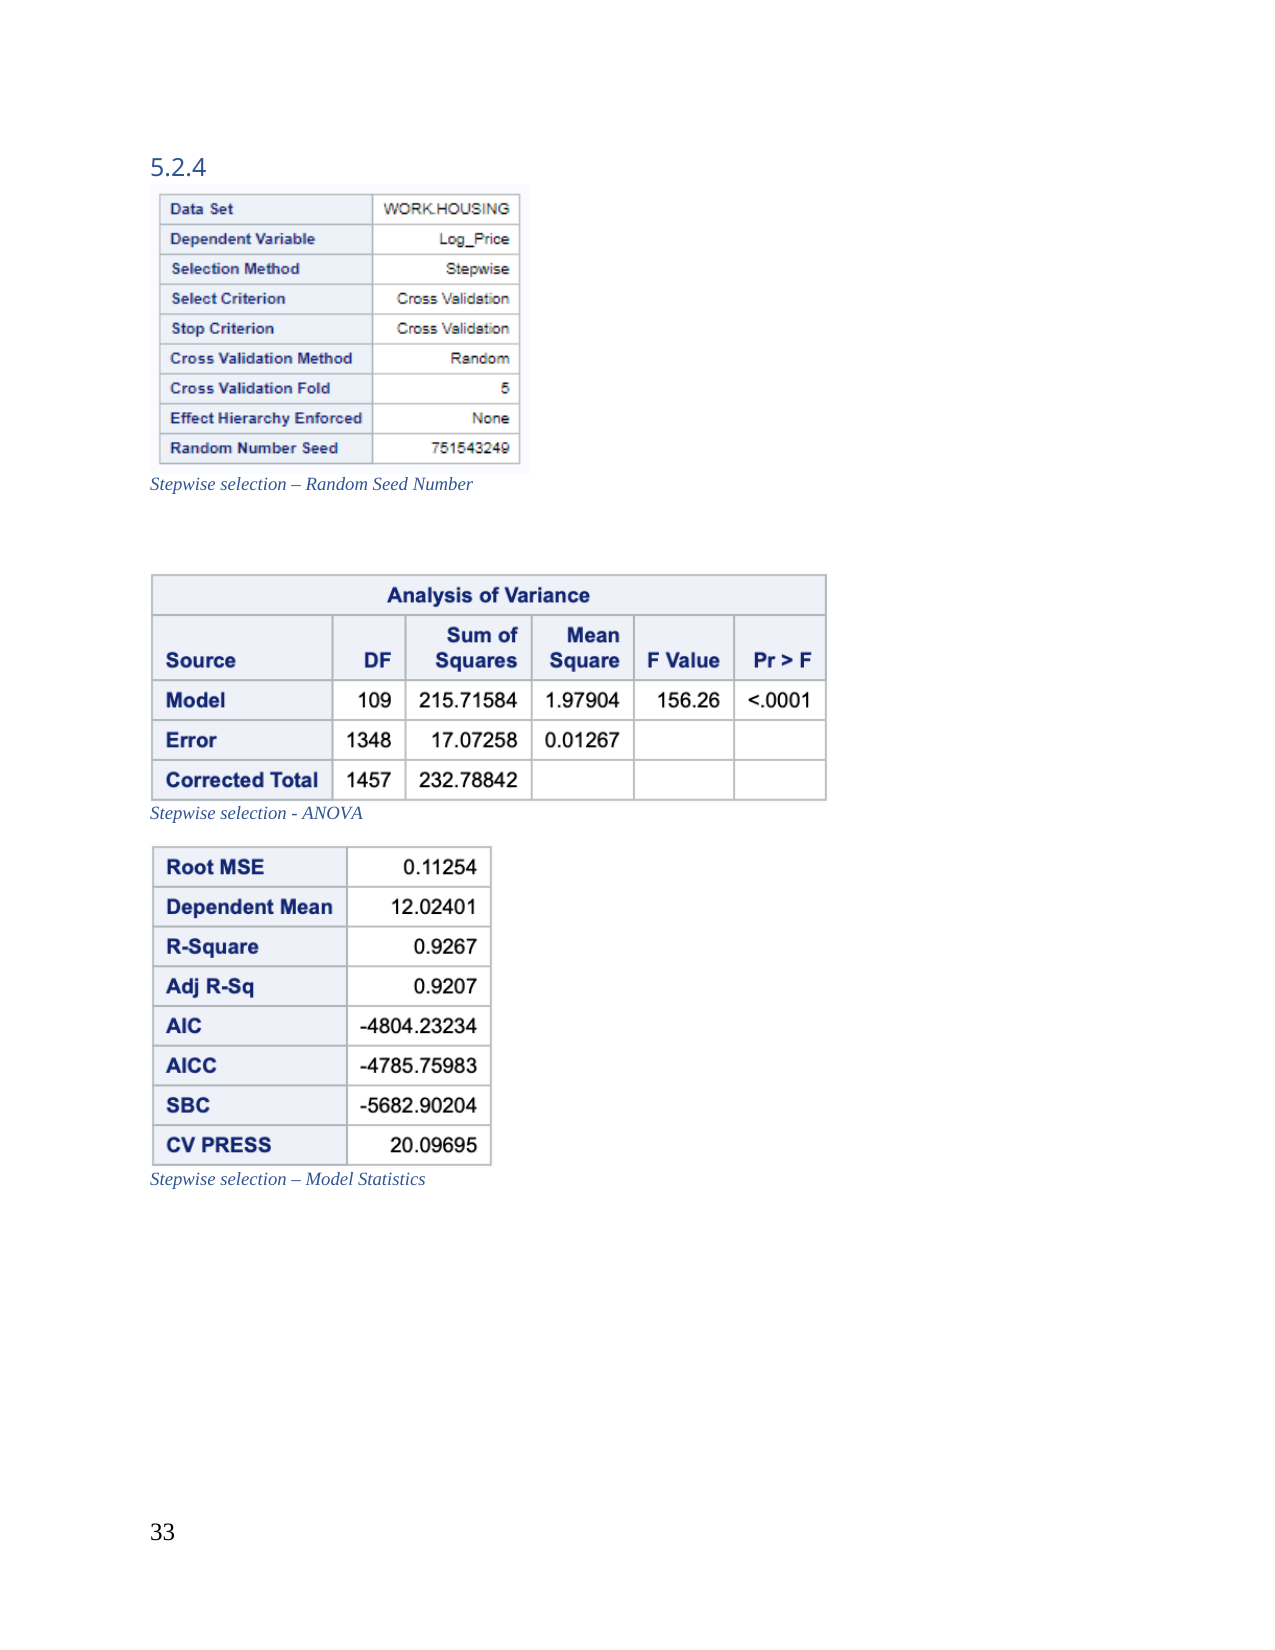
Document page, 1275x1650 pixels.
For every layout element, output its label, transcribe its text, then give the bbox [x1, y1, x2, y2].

picture [150, 844, 494, 1168]
text Stepwise selection - ANOVA [150, 802, 1125, 824]
picture [150, 184, 530, 474]
text Stepwise selection – Model Statistics [150, 1167, 1125, 1189]
text Stepwise selection – Random Seed Number [150, 473, 1125, 495]
picture [150, 573, 828, 803]
